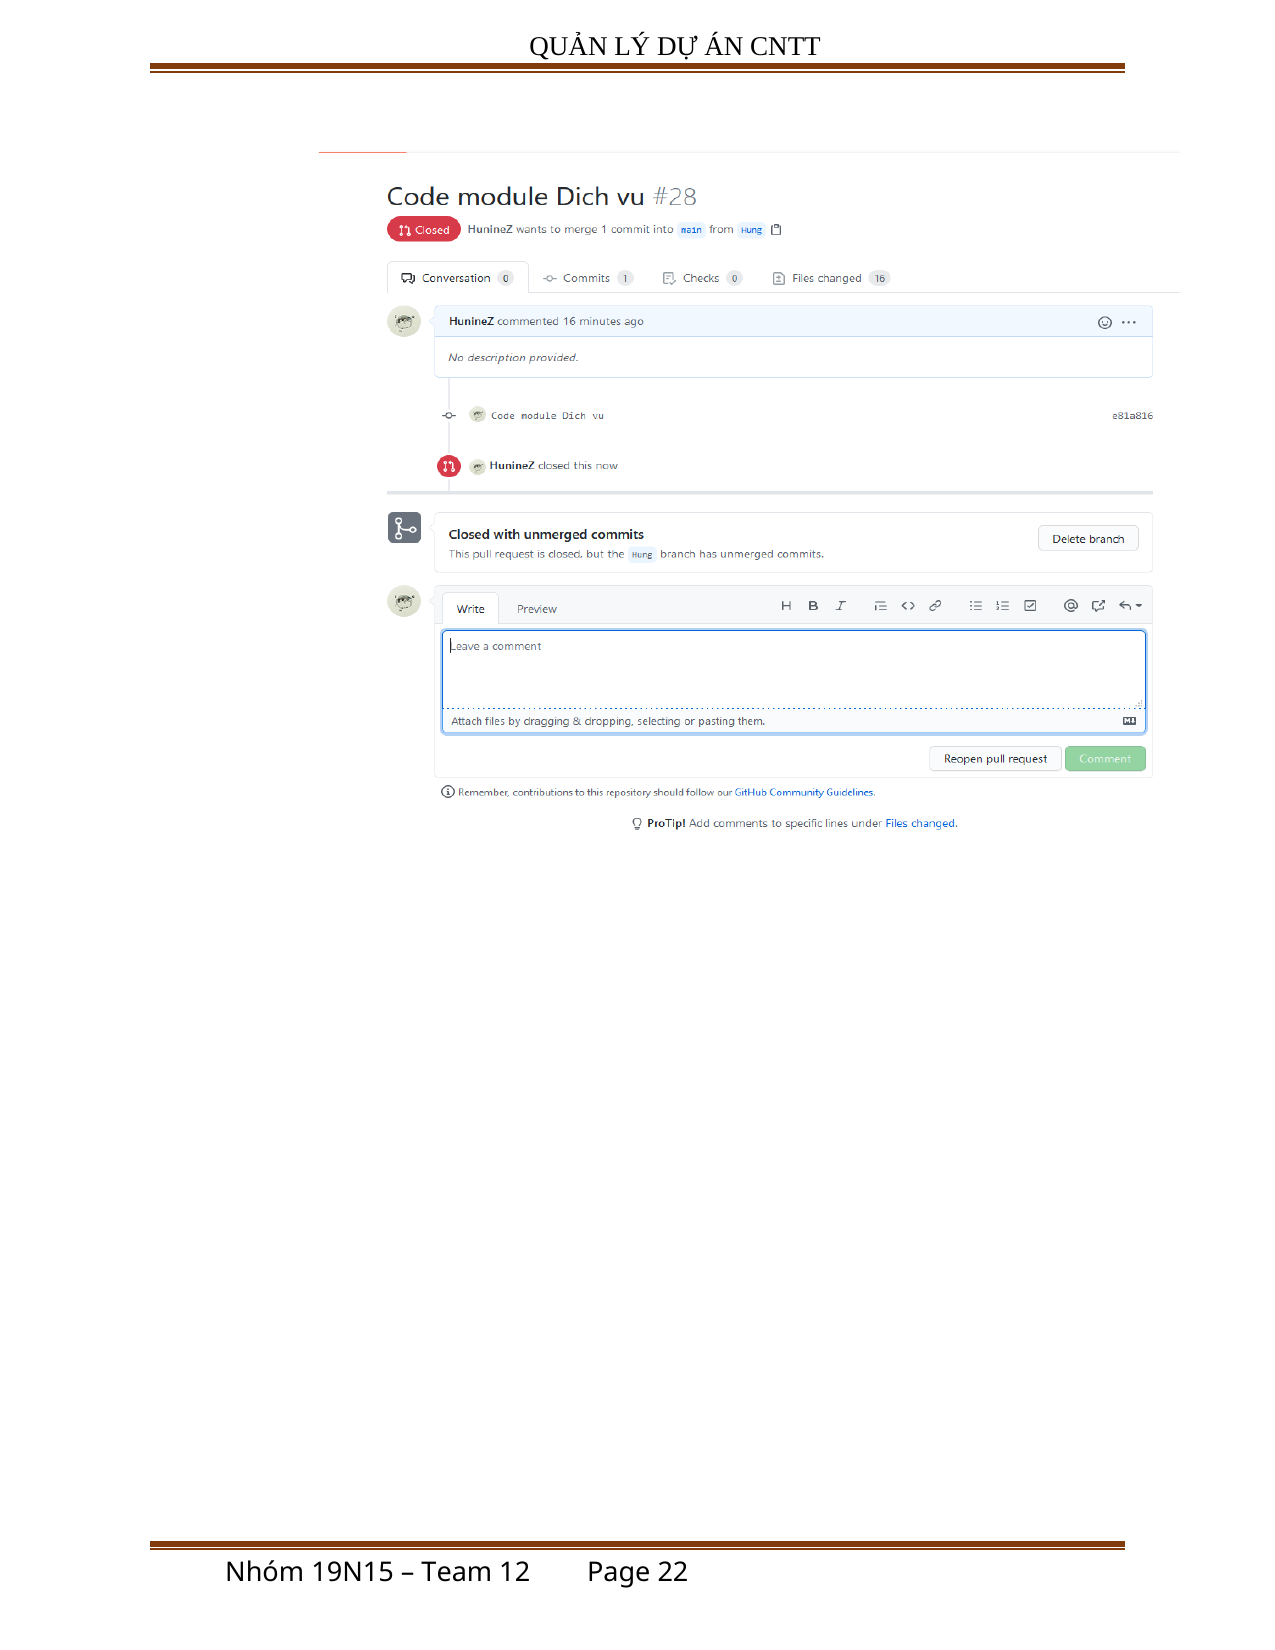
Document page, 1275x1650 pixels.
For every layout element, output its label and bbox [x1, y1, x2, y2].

picture [318, 150, 1180, 833]
